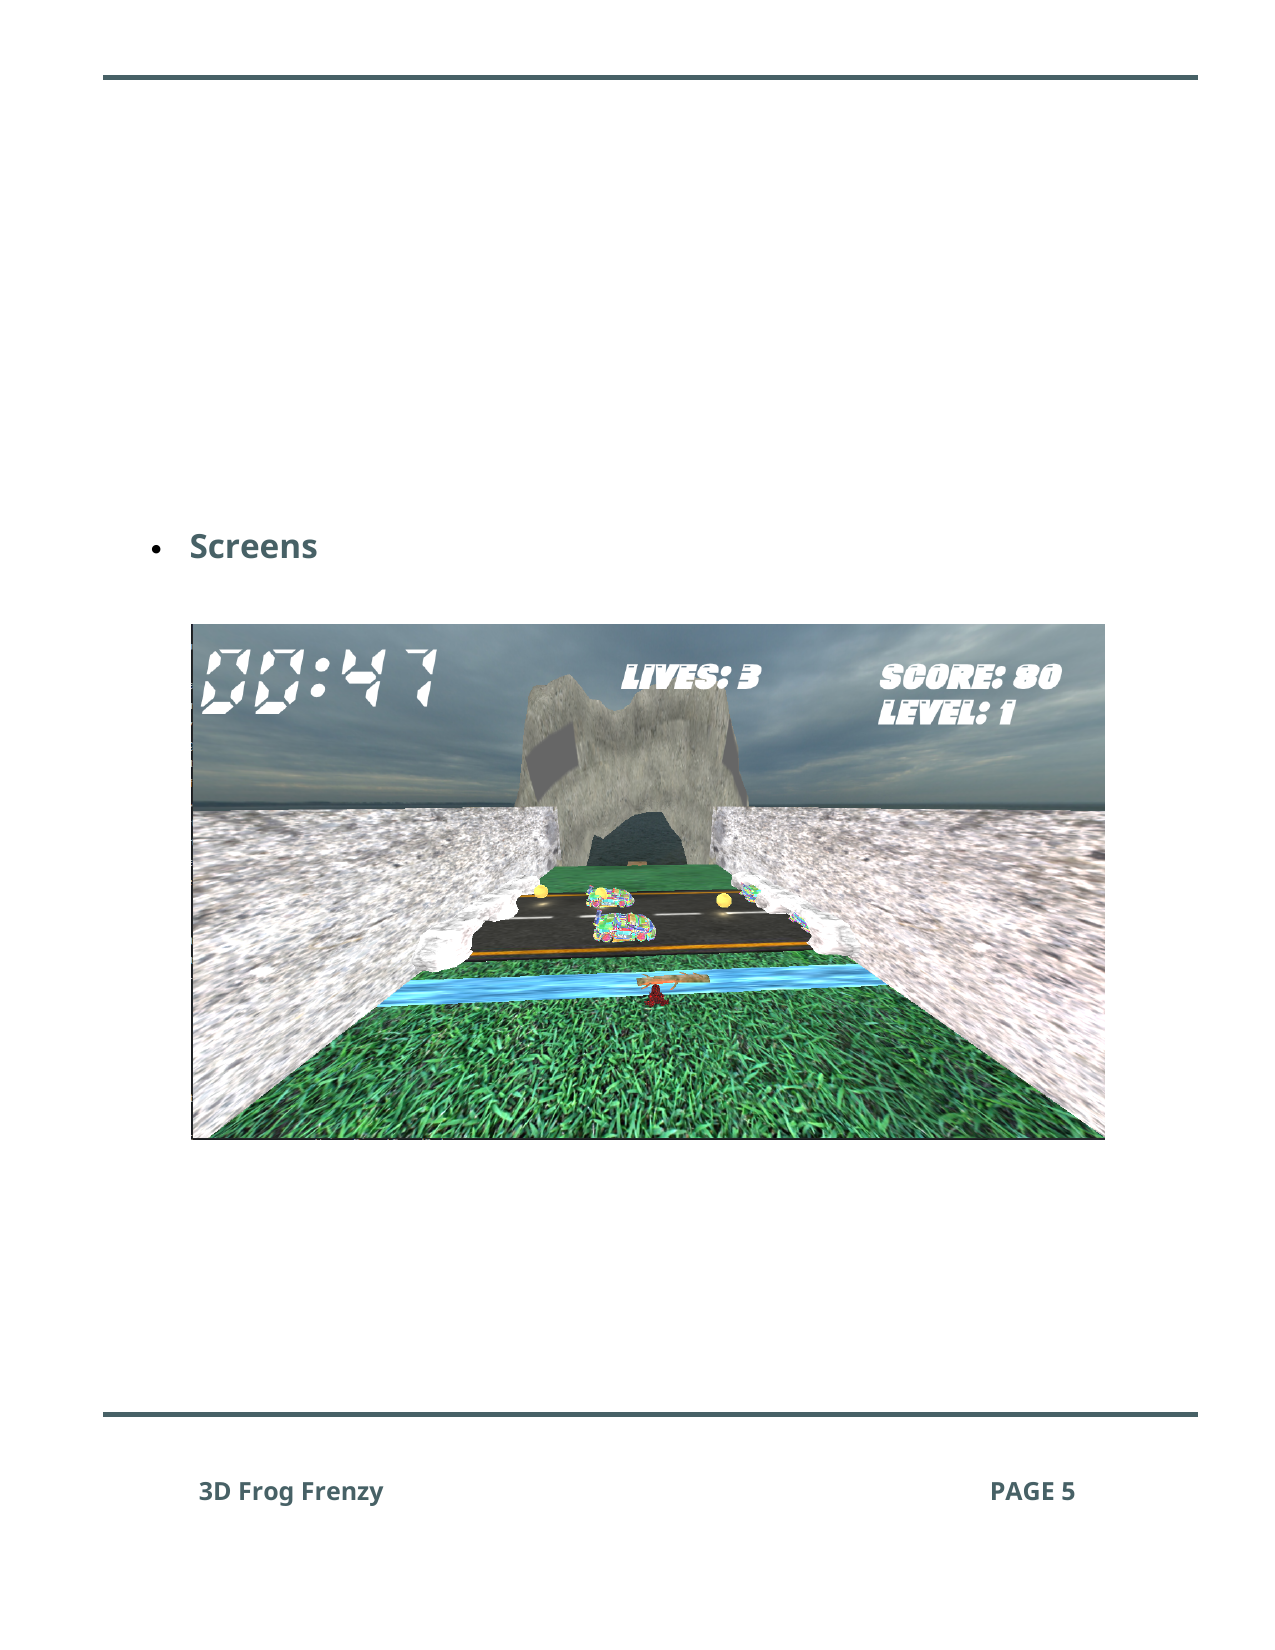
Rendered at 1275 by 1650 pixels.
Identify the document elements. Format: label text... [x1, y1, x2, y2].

table_cell Screens [103, 80, 1198, 1412]
picture [191, 624, 1105, 1140]
